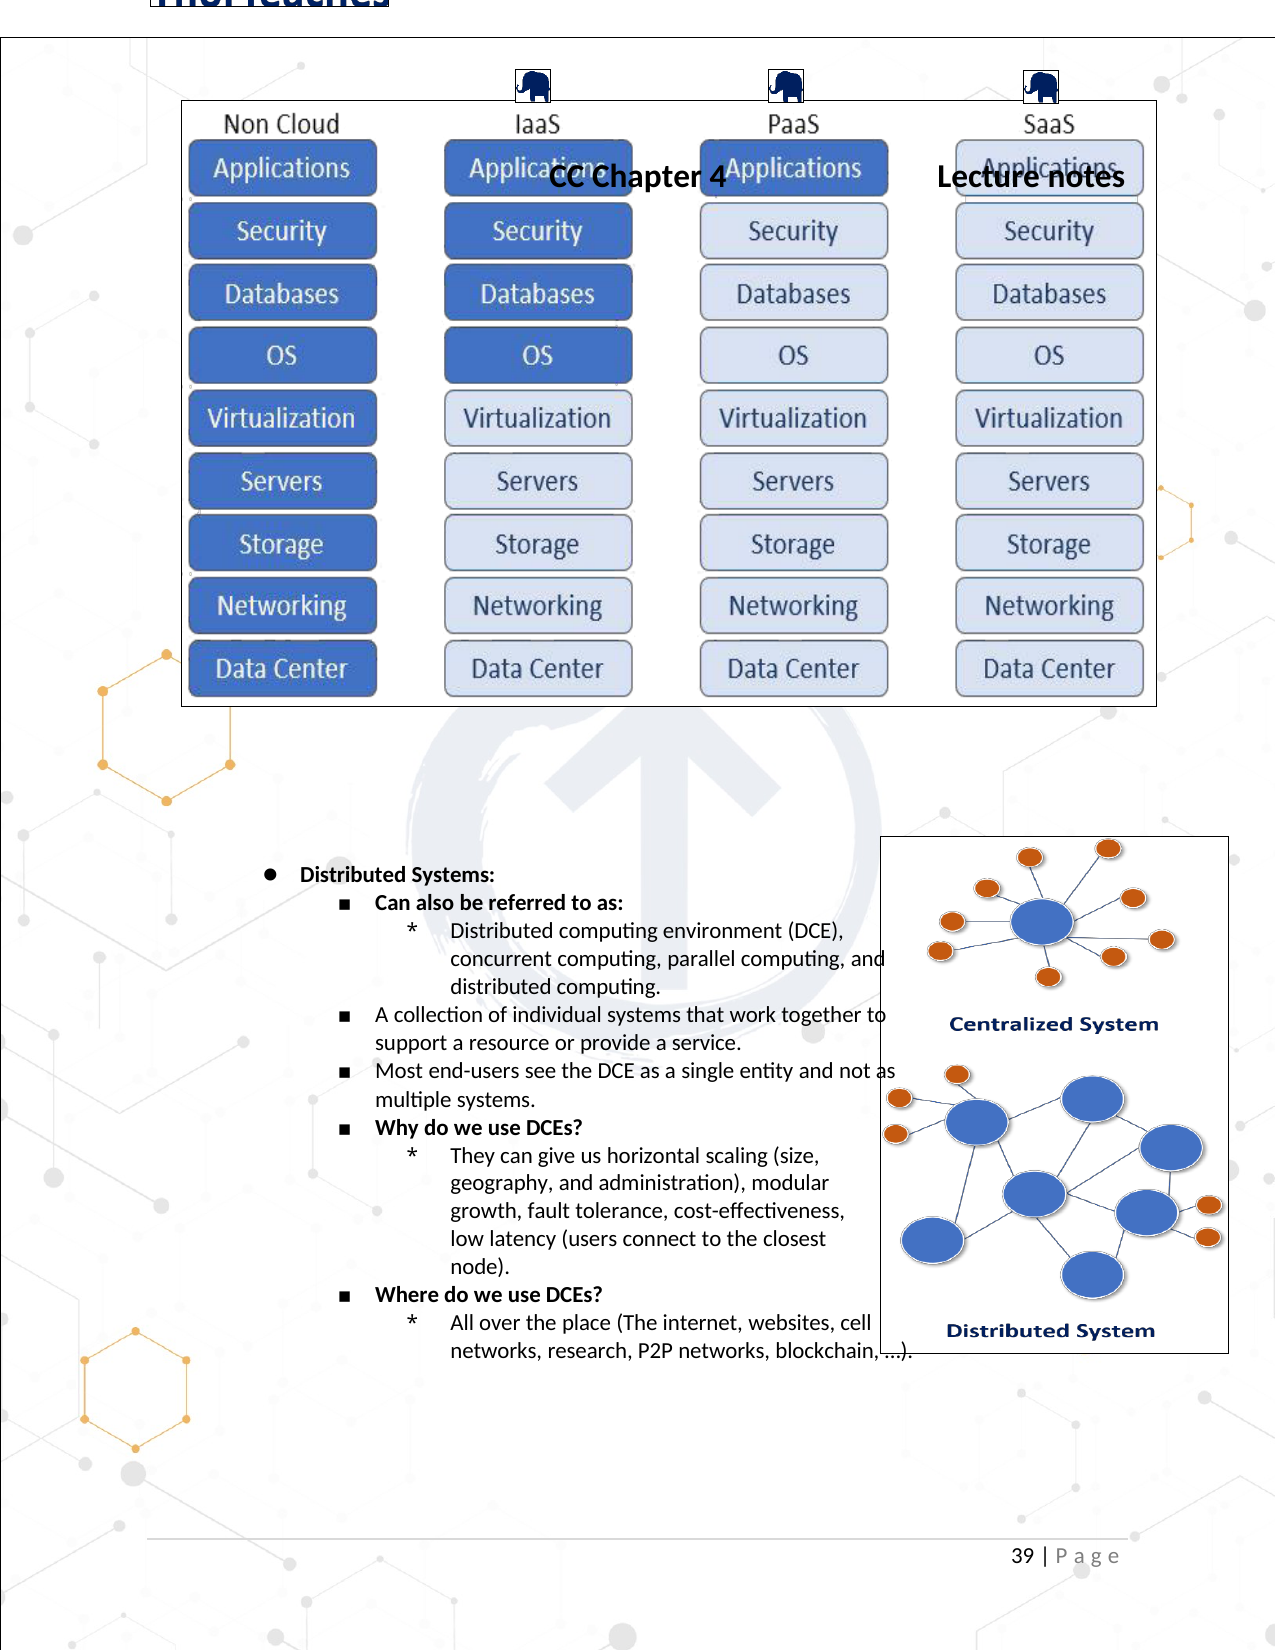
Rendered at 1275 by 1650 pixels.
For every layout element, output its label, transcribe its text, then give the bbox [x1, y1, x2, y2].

list | P a g e [1011, 1542, 1135, 1569]
picture [151, 0, 388, 6]
subtitle Why do we use DCEs? [337, 1113, 1135, 1141]
list Most end-users see the DCE as a single entity and not as multiple systems. [337, 1056, 899, 1113]
list They can give us horizontal scaling (size, geography, and administration), modular growth, fault tolerance, cost-effectiveness, low latency (users connect to the closest node). [406, 1141, 850, 1280]
picture [1, 38, 1275, 1650]
list Can also be referred to as: [337, 888, 1135, 916]
text networks, research, P2P networks, blockchain, …). [450, 1336, 1135, 1364]
subtitle CC Chapter 4 Lecture notes [549, 155, 1135, 196]
subtitle Distributed Systems: [262, 861, 1135, 888]
subtitle Where do we use DCEs? [337, 1280, 1135, 1308]
list Distributed computing environment (DCE), concurrent computing, parallel computing, and distributed computing. [406, 916, 890, 1000]
list A collection of individual systems that work together to support a resource or provide a service. [337, 1000, 890, 1056]
list All over the place (The internet, websites, cell [406, 1308, 1135, 1336]
